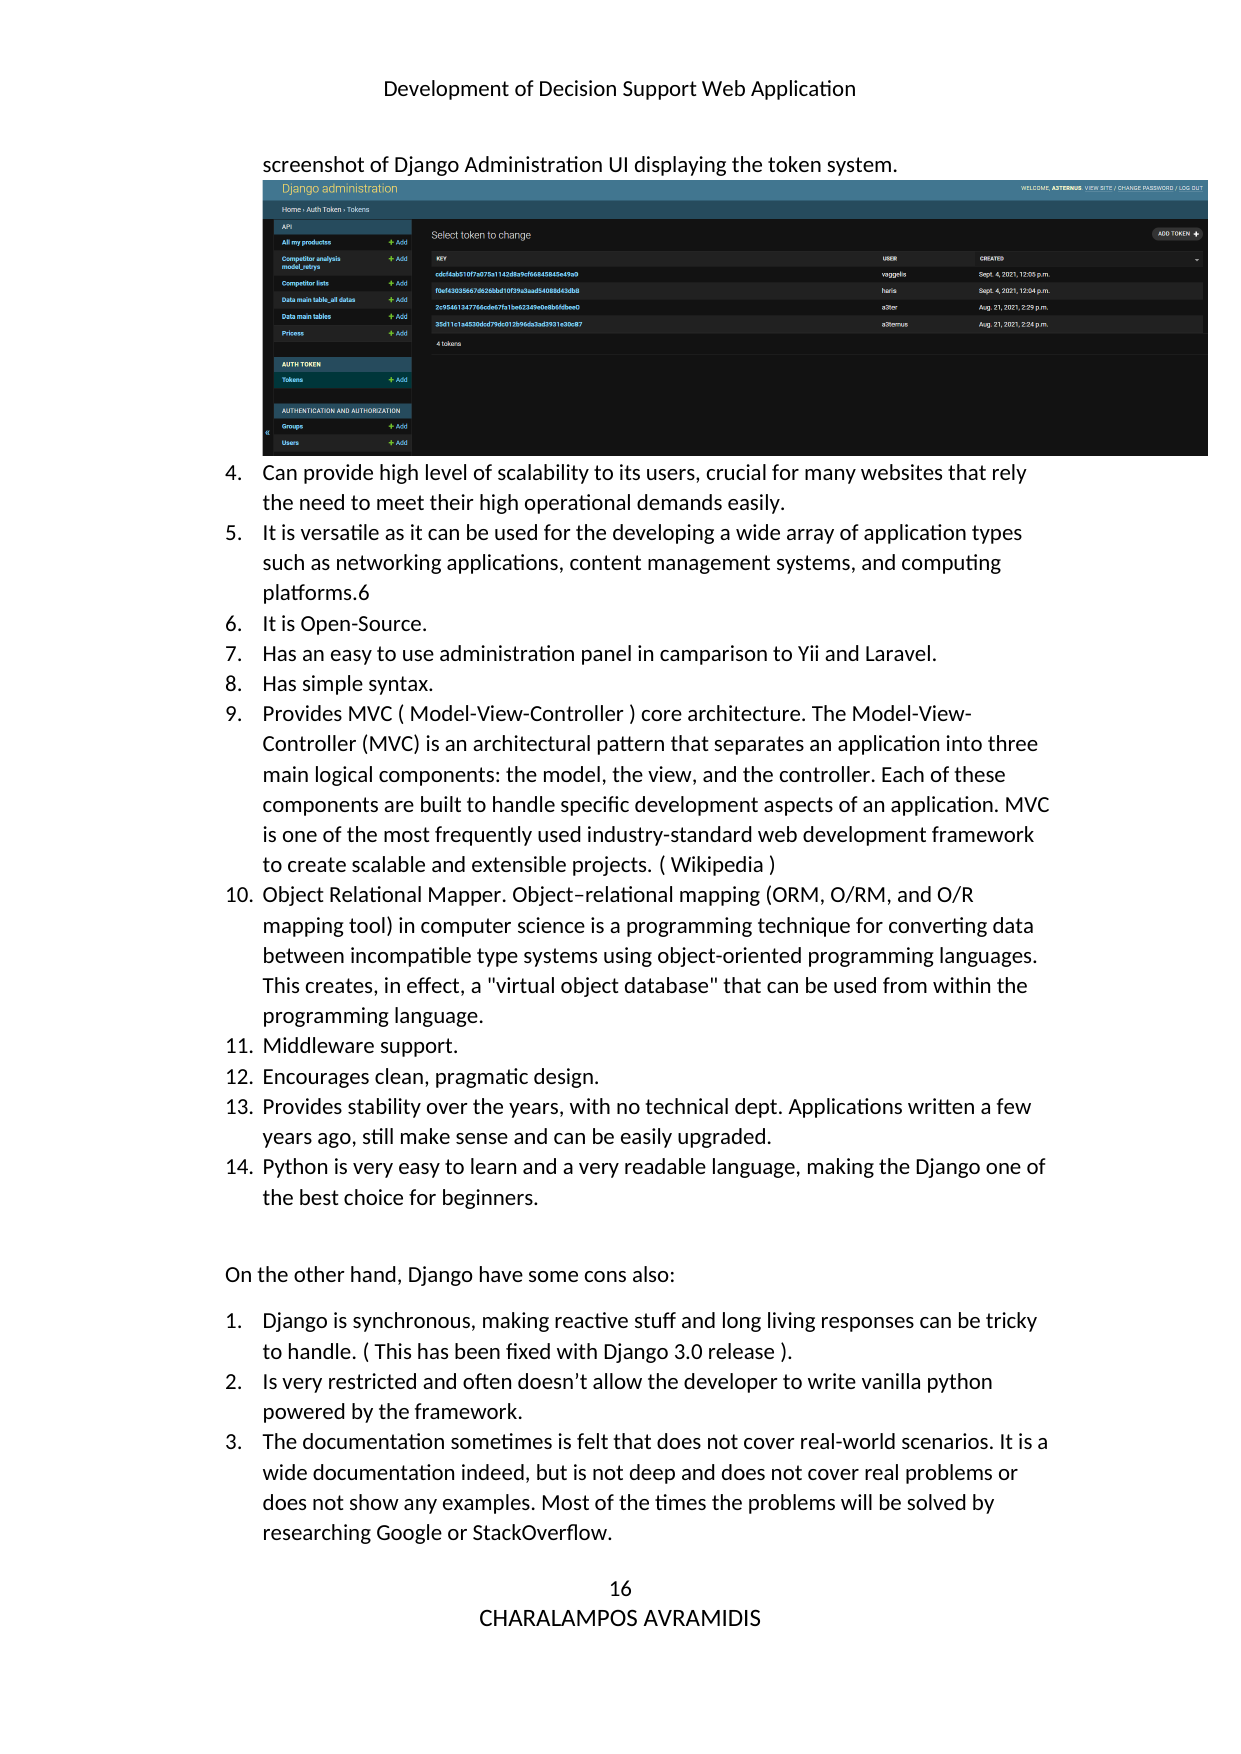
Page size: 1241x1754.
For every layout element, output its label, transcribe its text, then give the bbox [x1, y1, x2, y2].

text On the other hand, Django have some cons also: [225, 1260, 1053, 1288]
list Object Relational Mapper. Object–relational mapping (ORM, O/RM, and O/R mapping tool) in computer science is a programming technique for converting data between incompatible type systems using object-oriented programming languages. This creates, in effect, a "virtual object database" that can be used from within the programming language. [225, 881, 1053, 1029]
list It is versatile as it can be used for the developing a wide array of application types such as networking applications, content management systems, and computing platforms.6 [225, 518, 1053, 606]
list It is Open-Source. [225, 609, 1053, 637]
list Provides stability over the years, with no technical dept. Applications written a few years ago, still make sense and can be easily upgraded. [225, 1092, 1053, 1150]
list Can provide high level of scalability to its users, crucial for many websites that rely the need to meet their high operational demands easily. [225, 458, 1053, 516]
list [225, 150, 1053, 455]
list Middleware support. [225, 1032, 1053, 1059]
list Is very restricted and often doesn’t allow the developer to write vanilla python powered by the framework. [225, 1367, 1053, 1425]
list Django is synchronous, making reactive stuff and long living responses can be tricky to handle. ( This has been fixed with Django 3.0 release ). [225, 1307, 1053, 1365]
list Python is very easy to learn and a very readable language, making the Django one of the best choice for beginners. [225, 1152, 1053, 1211]
list Has an easy to use administration panel in camparison to Yii and Laravel. [225, 639, 1053, 667]
list Provides MVC ( Model-View-Controller ) core architecture. The Model-View-Controller (MVC) is an architectural pattern that separates an application into three main logical components: the model, the view, and the controller. Each of these components are built to handle specific development aspects of an application. MVC is one of the most frequently used industry-standard web development framework to create scalable and extensible projects. ( Wikipedia ) [225, 699, 1053, 878]
list Has simple syntax. [225, 669, 1053, 697]
list Encourages clean, pragmatic design. [225, 1062, 1053, 1090]
picture [262, 180, 1208, 456]
list The documentation sometimes is felt that does not cover real-world scenarios. It is a wide documentation indeed, but is not deep and does not cover real problems or does not show any examples. Most of the times the problems will be solved by researching Google or StackOverflow. [225, 1427, 1053, 1546]
